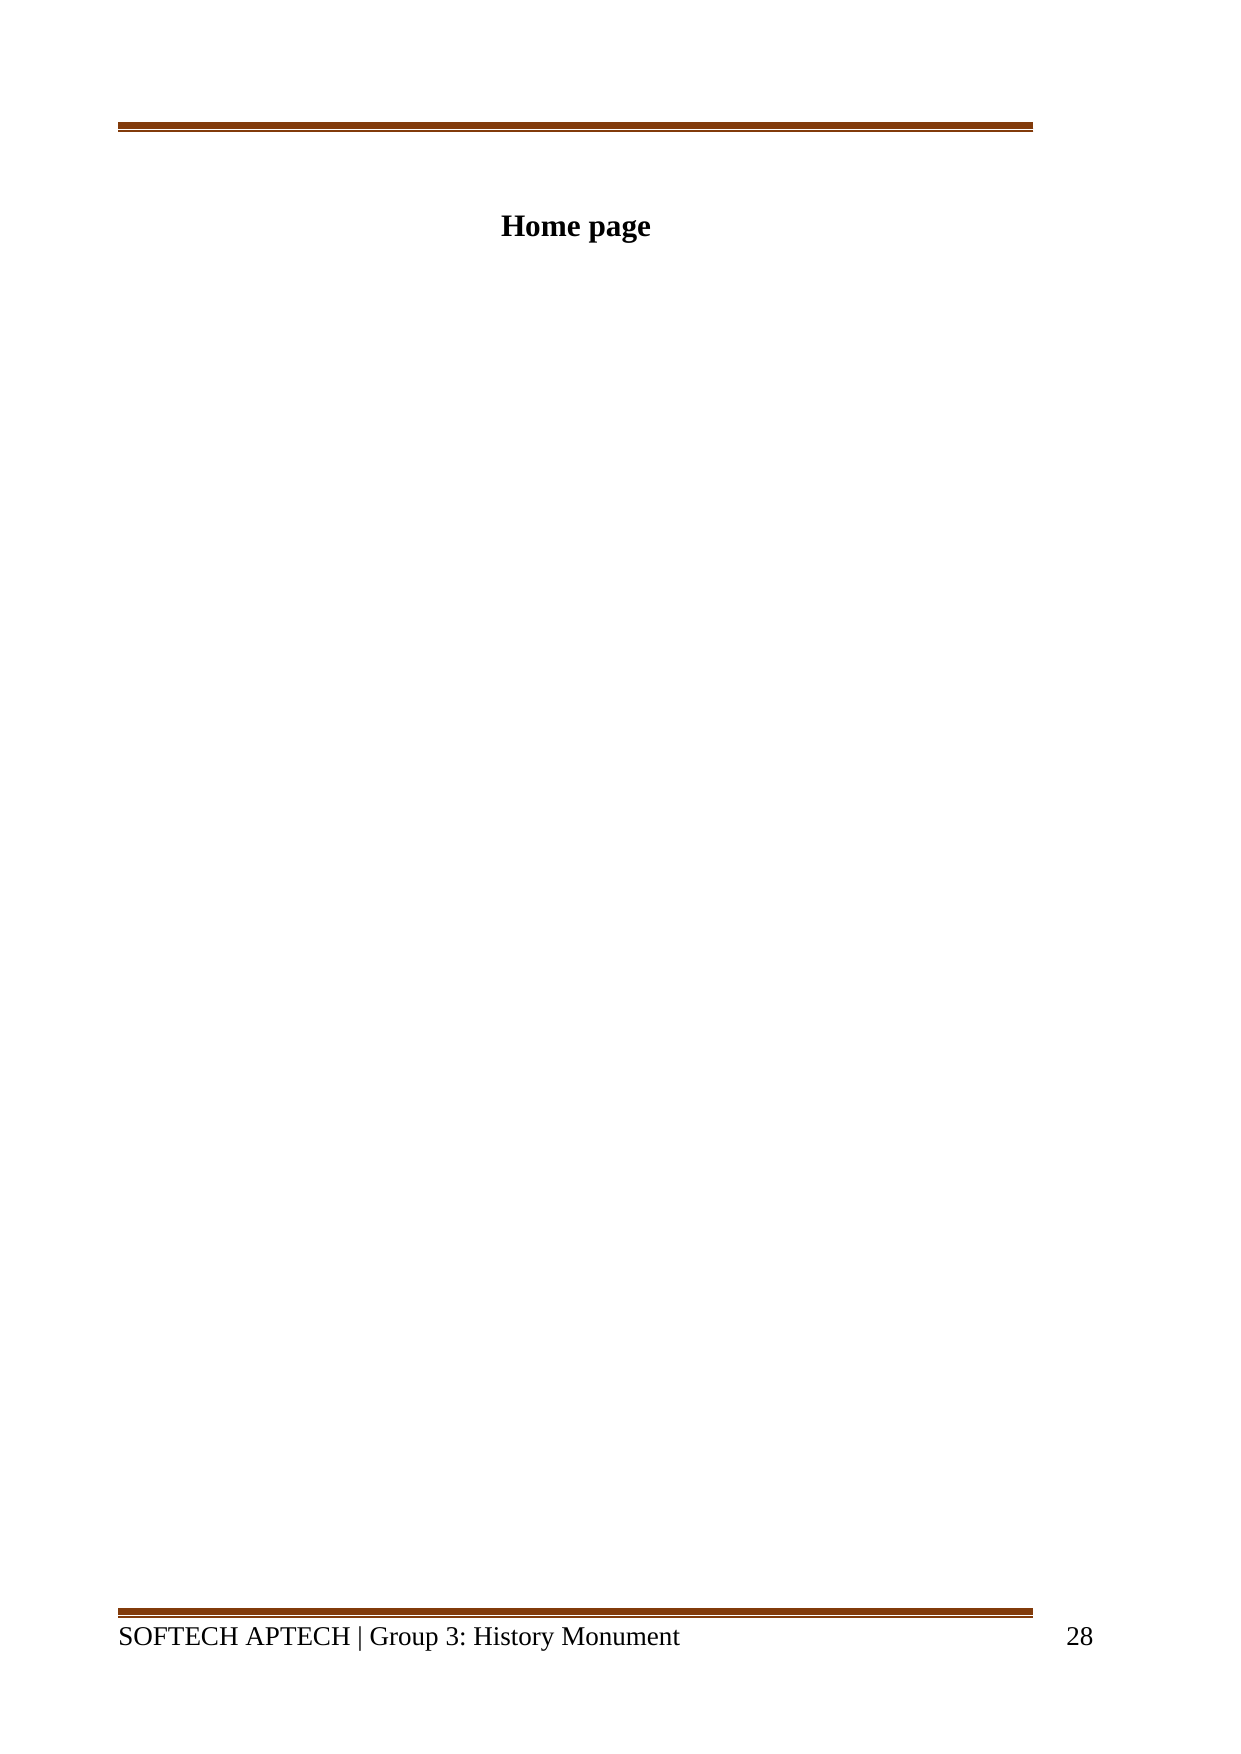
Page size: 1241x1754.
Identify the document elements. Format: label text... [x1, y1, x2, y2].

text Home page [118, 207, 1033, 243]
